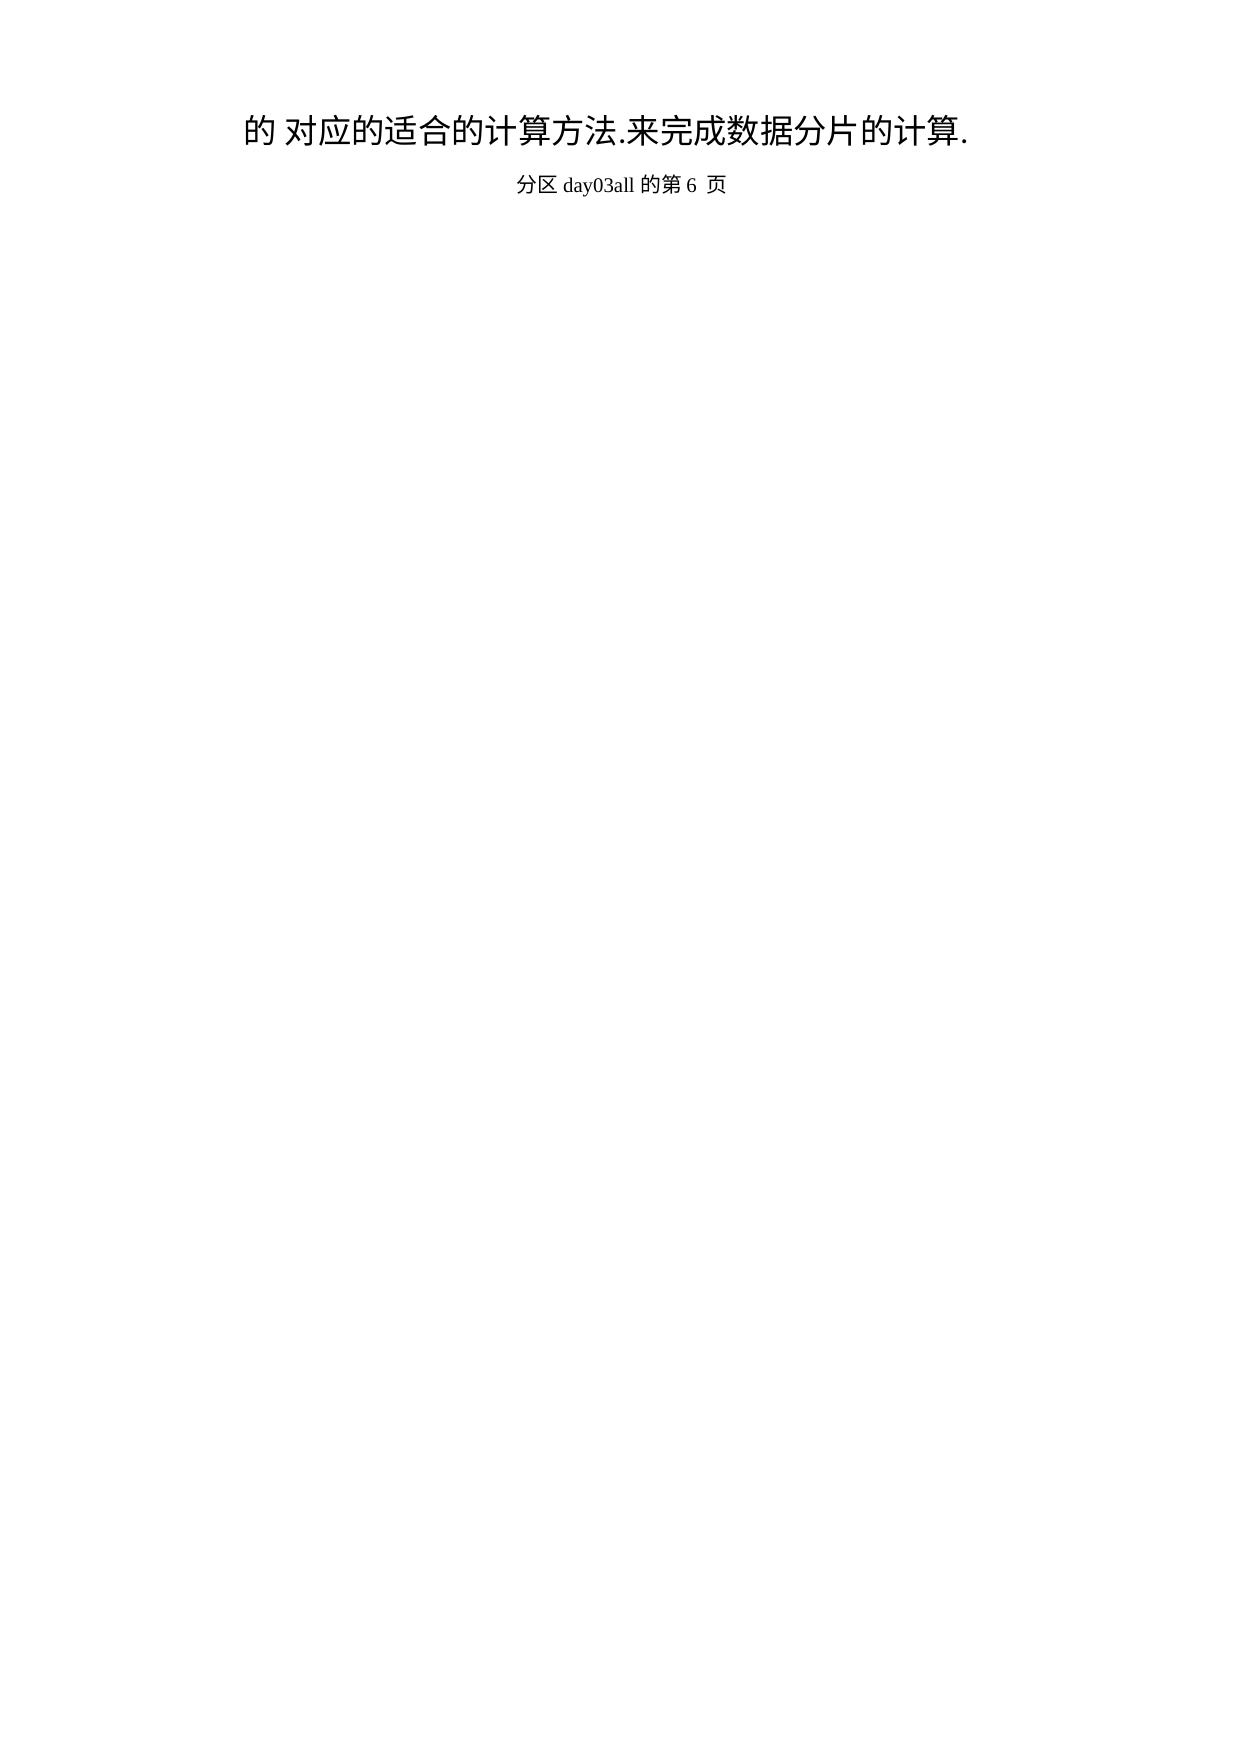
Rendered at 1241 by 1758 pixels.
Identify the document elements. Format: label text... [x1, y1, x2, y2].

text 分区 day03all 的第 6页 [517, 170, 1078, 198]
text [244, 97, 1064, 155]
